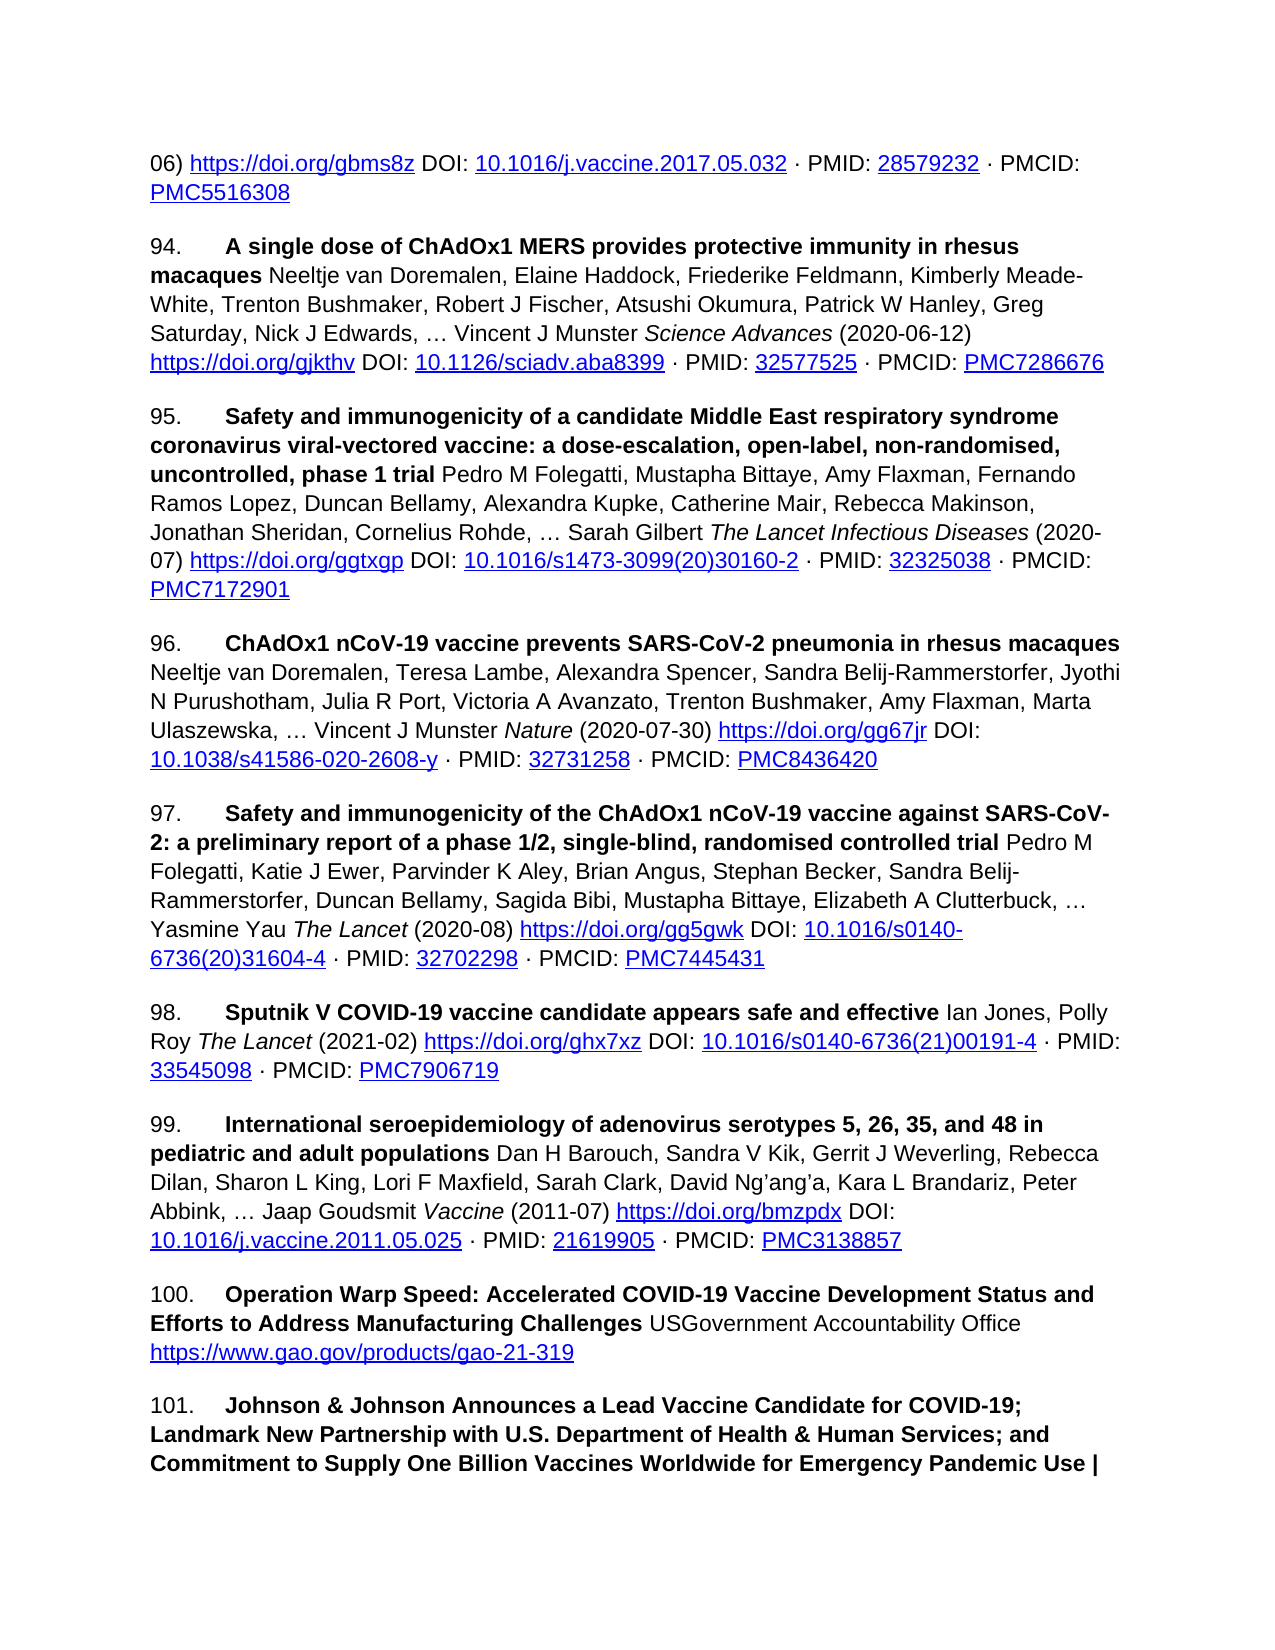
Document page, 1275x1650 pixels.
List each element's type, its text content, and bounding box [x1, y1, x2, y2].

text 100. Operation Warp Speed: Accelerated COVID-19 Vaccine Development Status and Efforts to Address Manufacturing Challenges USGovernment Accountability Office https://www.gao.gov/products/gao-21-319 [150, 1281, 1125, 1365]
text 94. A single dose of ChAdOx1 MERS provides protective immunity in rhesus macaques Neeltje van Doremalen, Elaine Haddock, Friederike Feldmann, Kimberly Meade-White, Trenton Bushmaker, Robert J Fischer, Atsushi Okumura, Patrick W Hanley, Greg Saturday, Nick J Edwards, … Vincent J Munster Science Advances (2020-06-12) https://doi.org/gjkthv DOI: 10.1126/sciadv.aba8399 · PMID: 32577525 · PMCID: PMC7286676 [150, 233, 1125, 375]
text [150, 1392, 1125, 1477]
text 99. International seroepidemiology of adenovirus serotypes 5, 26, 35, and 48 in pediatric and adult populations Dan H Barouch, Sandra V Kik, Gerrit J Weverling, Rebecca Dilan, Sharon L King, Lori F Maxfield, Sarah Clark, David Ng’ang’a, Kara L Brandariz, Peter Abbink, … Jaap Goudsmit Vaccine (2011-07) https://doi.org/bmzpdx DOI: 10.1016/j.vaccine.2011.05.025 · PMID: 21619905 · PMCID: PMC3138857 [150, 1111, 1125, 1253]
text 97. Safety and immunogenicity of the ChAdOx1 nCoV-19 vaccine against SARS-CoV-2: a preliminary report of a phase 1/2, single-blind, randomised controlled trial Pedro M Folegatti, Katie J Ewer, Parvinder K Aley, Brian Angus, Stephan Becker, Sandra Belij-Rammerstorfer, Duncan Bellamy, Sagida Bibi, Mustapha Bittaye, Elizabeth A Clutterbuck, … Yasmine Yau The Lancet (2020-08) https://doi.org/gg5gwk DOI: 10.1016/s0140-6736(20)31604-4 · PMID: 32702298 · PMCID: PMC7445431 [150, 800, 1125, 971]
text 96. ChAdOx1 nCoV-19 vaccine prevents SARS-CoV-2 pneumonia in rhesus macaques Neeltje van Doremalen, Teresa Lambe, Alexandra Spencer, Sandra Belij-Rammerstorfer, Jyothi N Purushotham, Julia R Port, Victoria A Avanzato, Trenton Bushmaker, Amy Flaxman, Marta Ulaszewska, … Vincent J Munster Nature (2020-07-30) https://doi.org/gg67jr DOI: 10.1038/s41586-020-2608-y · PMID: 32731258 · PMCID: PMC8436420 [150, 630, 1125, 773]
text 98. Sputnik V COVID-19 vaccine candidate appears safe and effective Ian Jones, Polly Roy The Lancet (2021-02) https://doi.org/ghx7xz DOI: 10.1016/s0140-6736(21)00191-4 · PMID: 33545098 · PMCID: PMC7906719 [150, 999, 1125, 1083]
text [150, 150, 1125, 205]
text 95. Safety and immunogenicity of a candidate Middle East respiratory syndrome coronavirus viral-vectored vaccine: a dose-escalation, open-label, non-randomised, uncontrolled, phase 1 trial Pedro M Folegatti, Mustapha Bittaye, Amy Flaxman, Fernando Ramos Lopez, Duncan Bellamy, Alexandra Kupke, Catherine Mair, Rebecca Makinson, Jonathan Sheridan, Cornelius Rohde, … Sarah Gilbert The Lancet Infectious Diseases (2020-07) https://doi.org/ggtxgp DOI: 10.1016/s1473-3099(20)30160-2 · PMID: 32325038 · PMCID: PMC7172901 [150, 403, 1125, 603]
